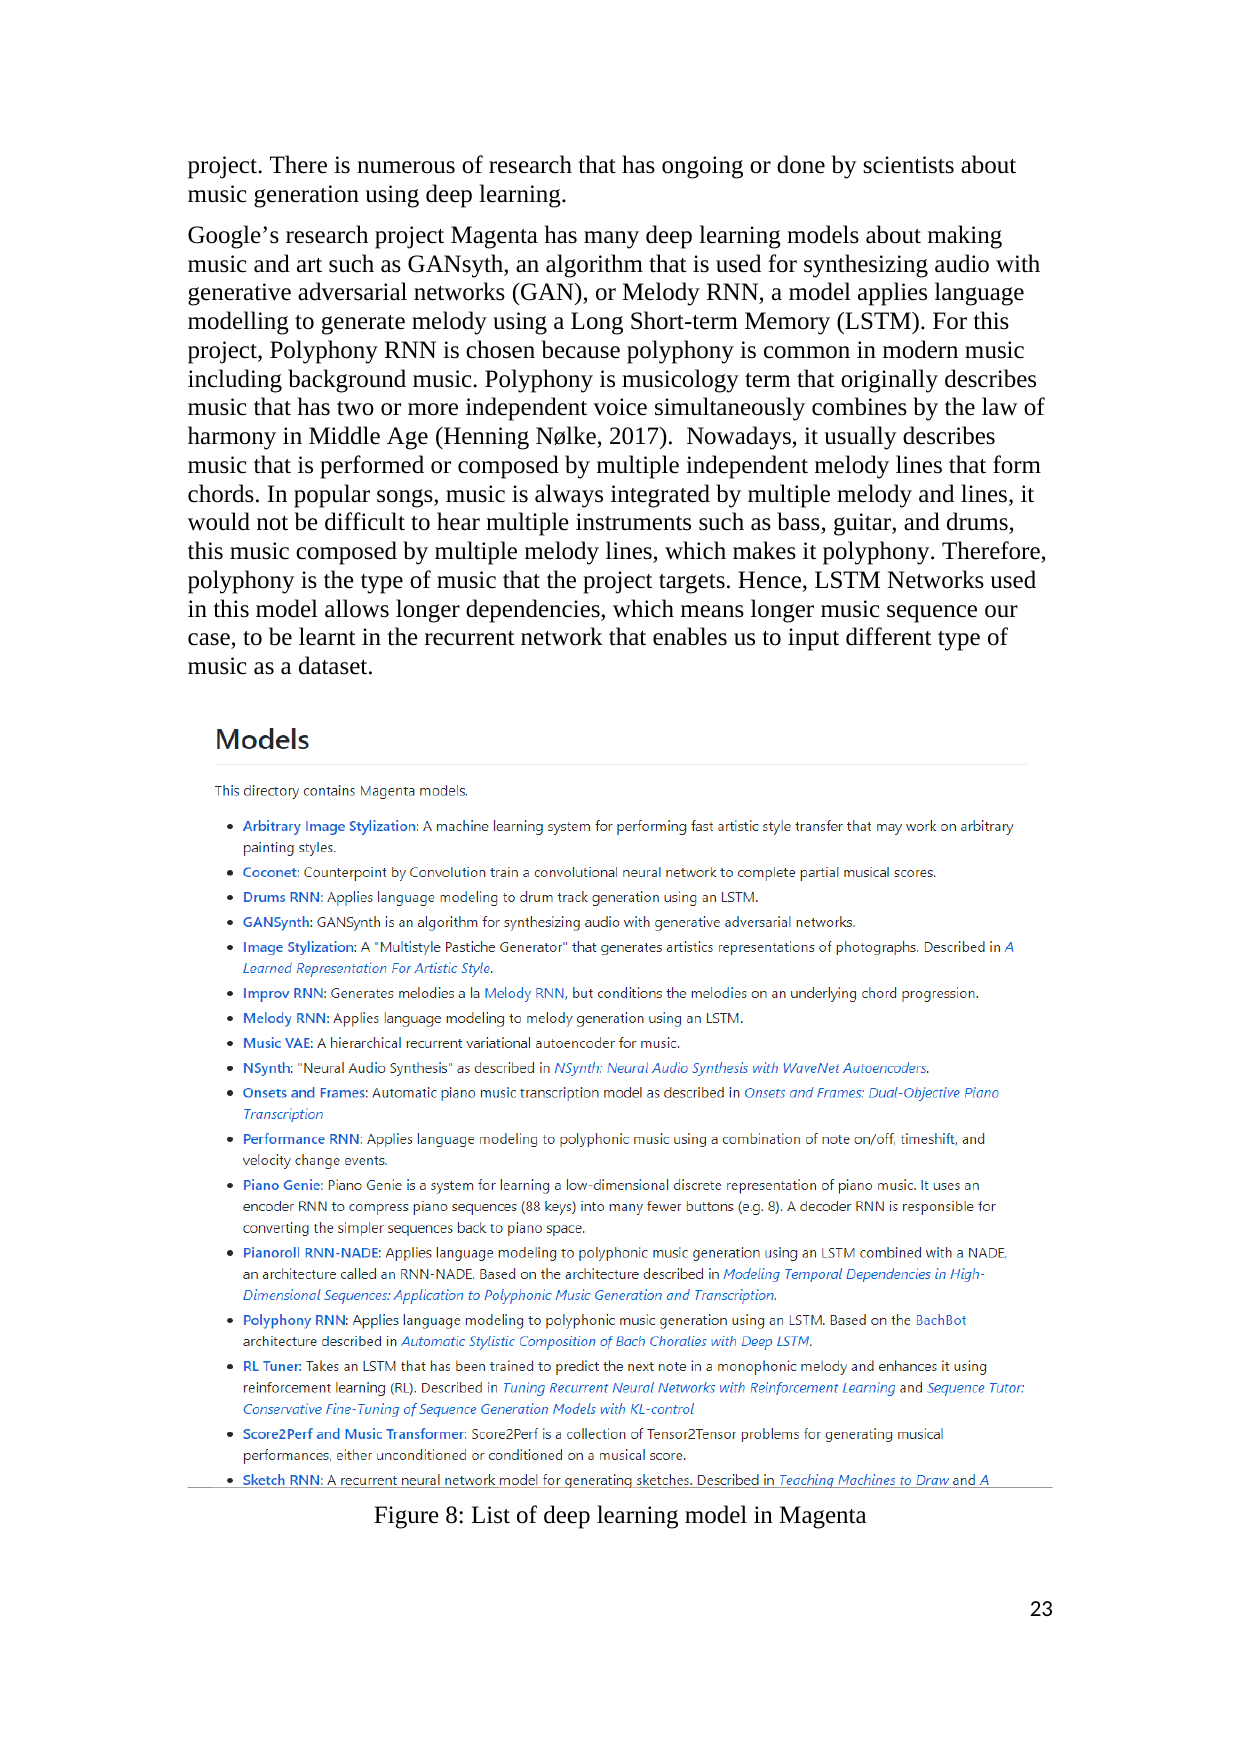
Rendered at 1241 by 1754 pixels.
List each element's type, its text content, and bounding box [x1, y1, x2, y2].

text Google’s research project Magenta has many deep learning models about making music and art such as GANsyth, an algorithm that is used for synthesizing audio with generative adversarial networks (GAN), or Melody RNN, a model applies language modelling to generate melody using a Long Short-term Memory (LSTM). For this project, Polyphony RNN is chosen because polyphony is common in modern music including background music. Polyphony is musicology term that originally describes music that has two or more independent voice simultaneously combines by the law of harmony in Middle Age (Henning Nølke, 2017). Nowadays, it usually describes music that is performed or composed by multiple independent melody lines that form chords. In popular songs, music is always integrated by multiple melody and lines, it would not be difficult to hear multiple instruments such as bass, guitar, and drums, this music composed by multiple melody lines, which makes it polyphony. Therefore, polyphony is the type of music that the project targets. Hence, LSTM Networks used in this model allows longer dependencies, which means longer music sequence our case, to be learnt in the recurrent network that enables us to input different type of music as a dataset. [187, 220, 1053, 680]
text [187, 150, 1053, 207]
picture [187, 692, 1053, 1488]
text Figure 8: List of deep learning model in Magenta [187, 1500, 1053, 1529]
